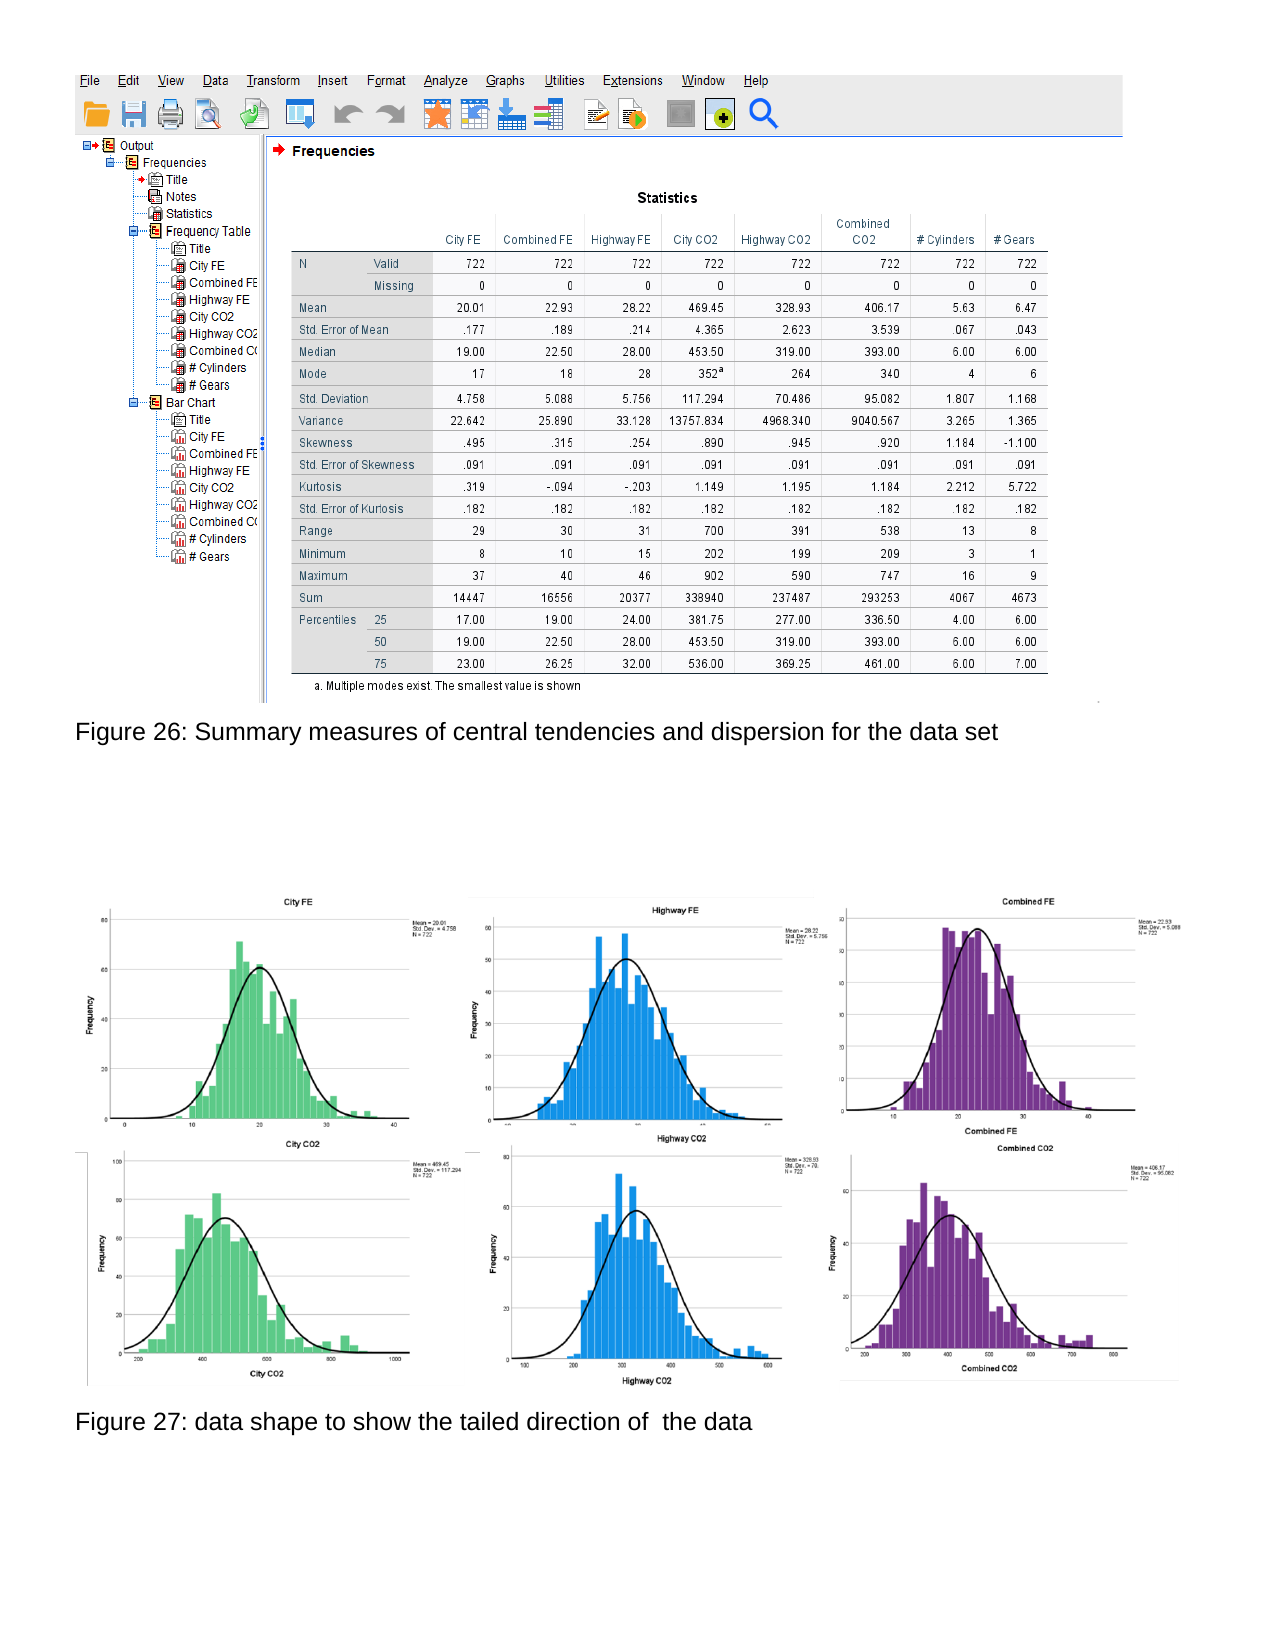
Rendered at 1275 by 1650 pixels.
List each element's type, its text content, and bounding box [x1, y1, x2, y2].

picture [75, 889, 1184, 1393]
text Figure 26: Summary measures of central tendencies and dispersion for the data set [75, 717, 1200, 746]
text Figure 27: data shape to show the tailed direction of the data [75, 1407, 1200, 1436]
picture [75, 75, 1123, 703]
